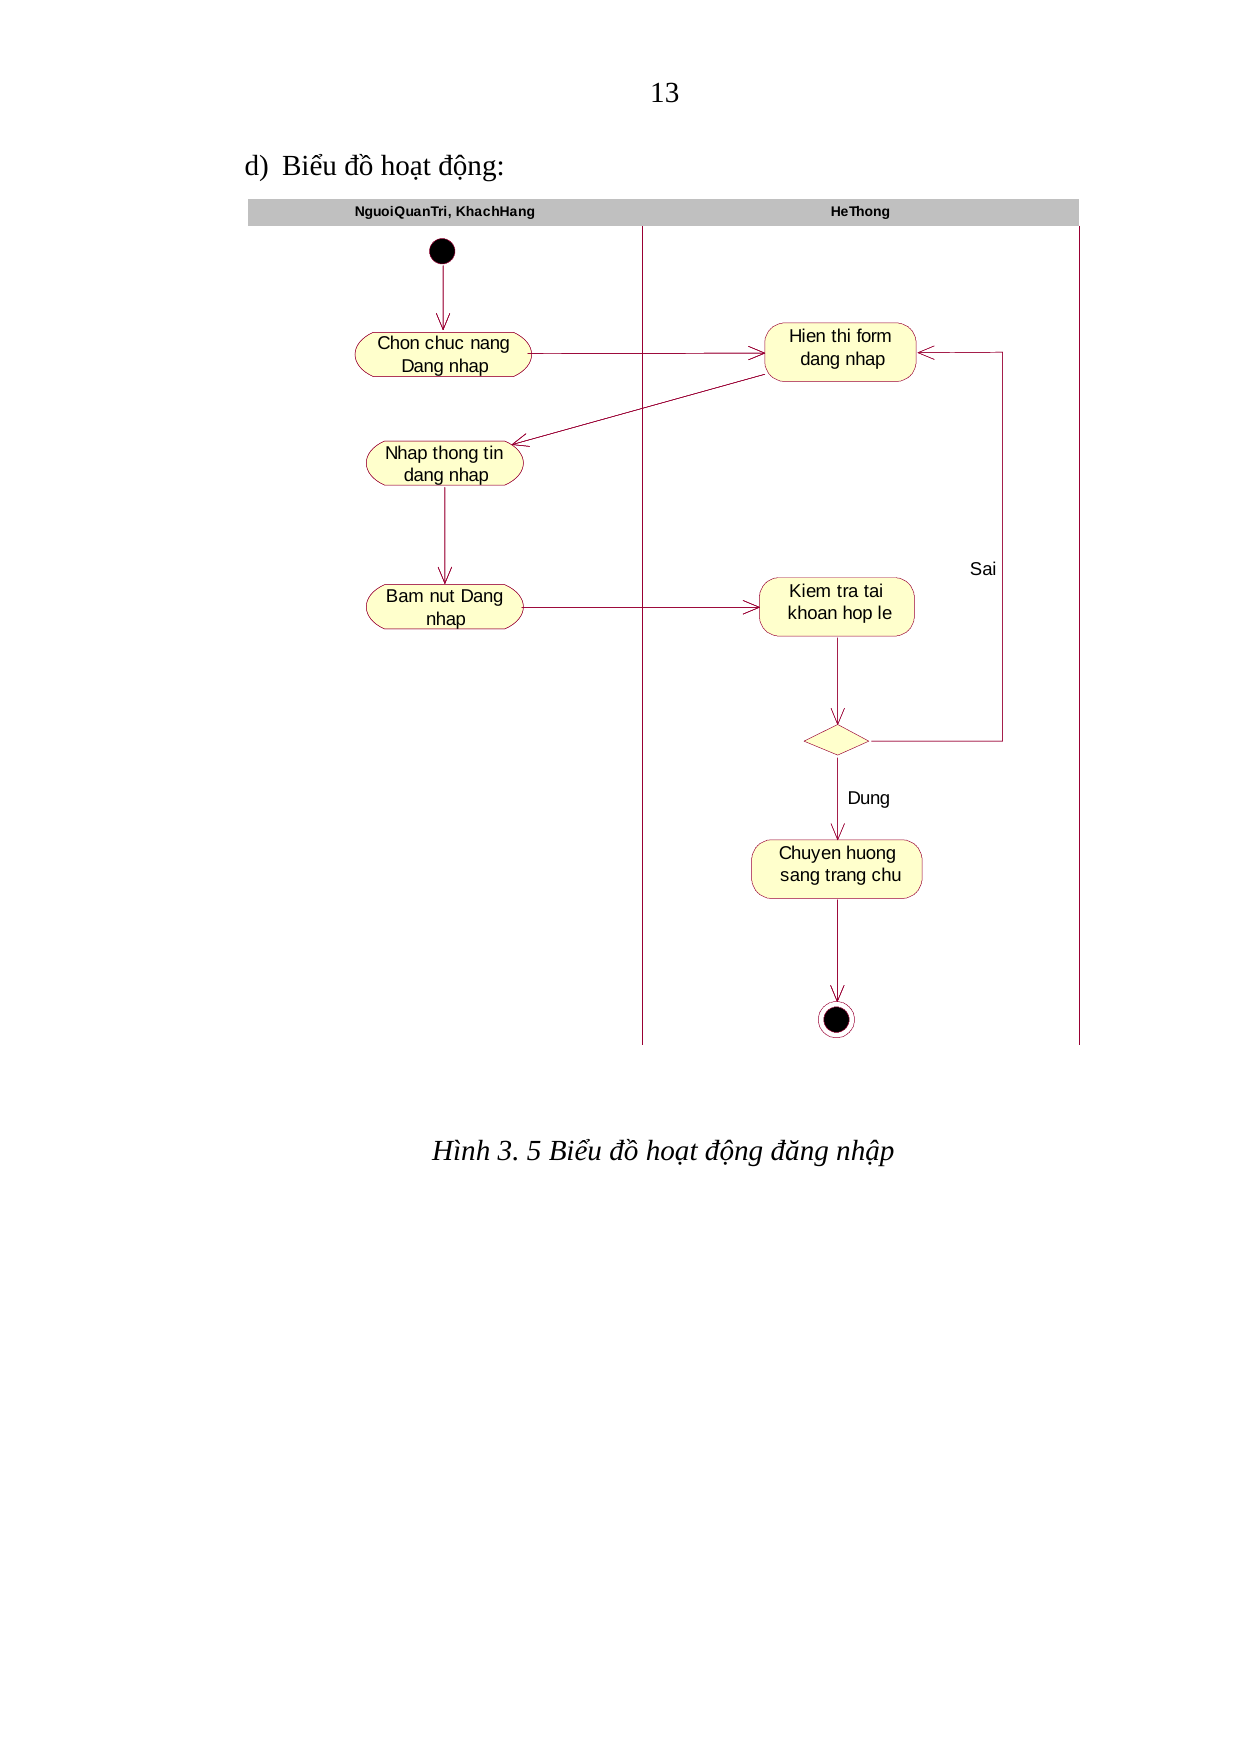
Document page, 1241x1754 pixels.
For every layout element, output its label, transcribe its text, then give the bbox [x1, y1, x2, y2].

text Hình 3. 5 Biểu đồ hoạt động đăng nhập [207, 1133, 1122, 1167]
list Biểu đồ hoạt động: [244, 148, 1122, 181]
